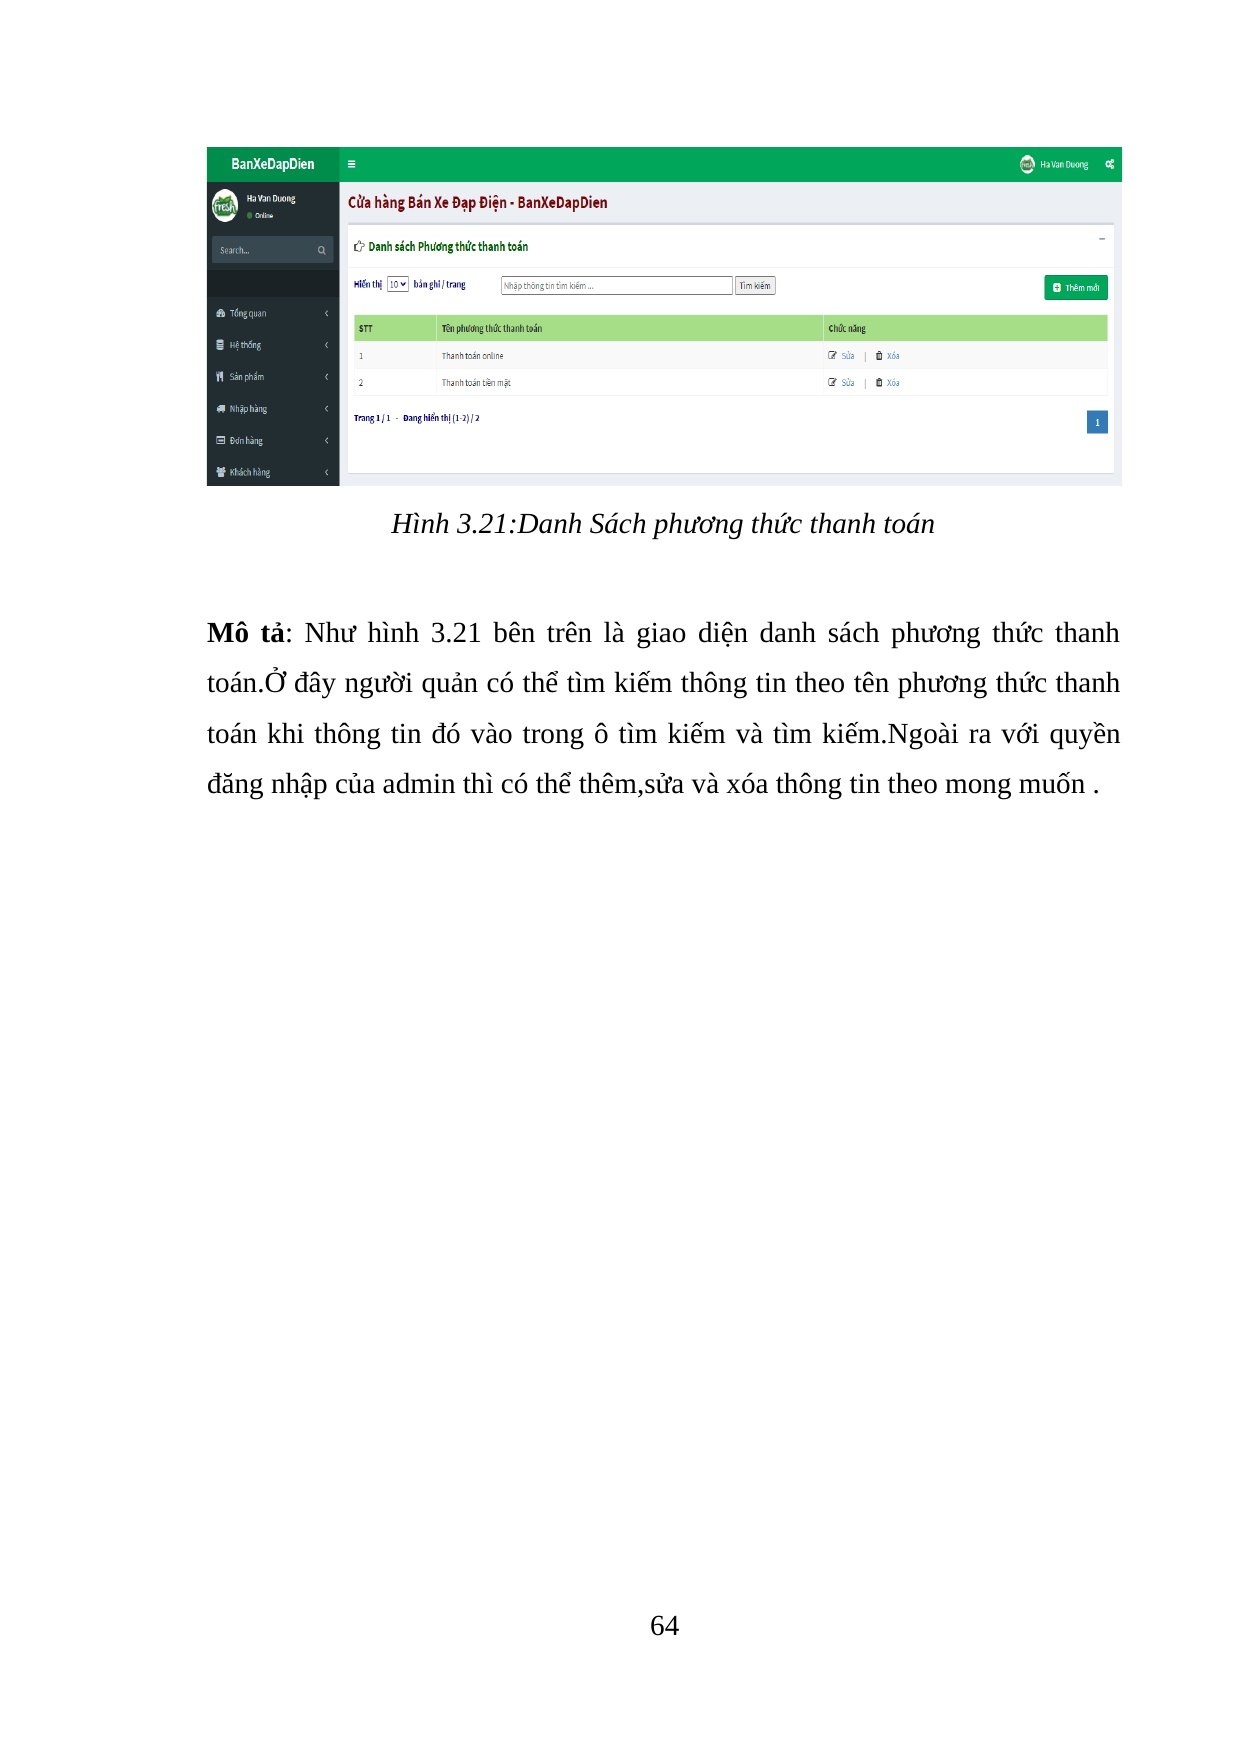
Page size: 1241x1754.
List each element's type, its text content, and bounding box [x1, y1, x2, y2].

text Hình 3.21:Danh Sách phương thức thanh toán [207, 506, 1122, 540]
text Mô tả: Như hình 3.21 bên trên là giao diện danh sách phương thức thanh toán.Ở đây người quản có thể tìm kiếm thông tin theo tên phương thức thanh toán khi thông tin đó vào trong ô tìm kiếm và tìm kiếm.Ngoài ra với quyền đăng nhập của admin thì có thể thêm,sửa và xóa thông tin theo mong muốn . [207, 615, 1122, 799]
picture [206, 147, 1123, 486]
